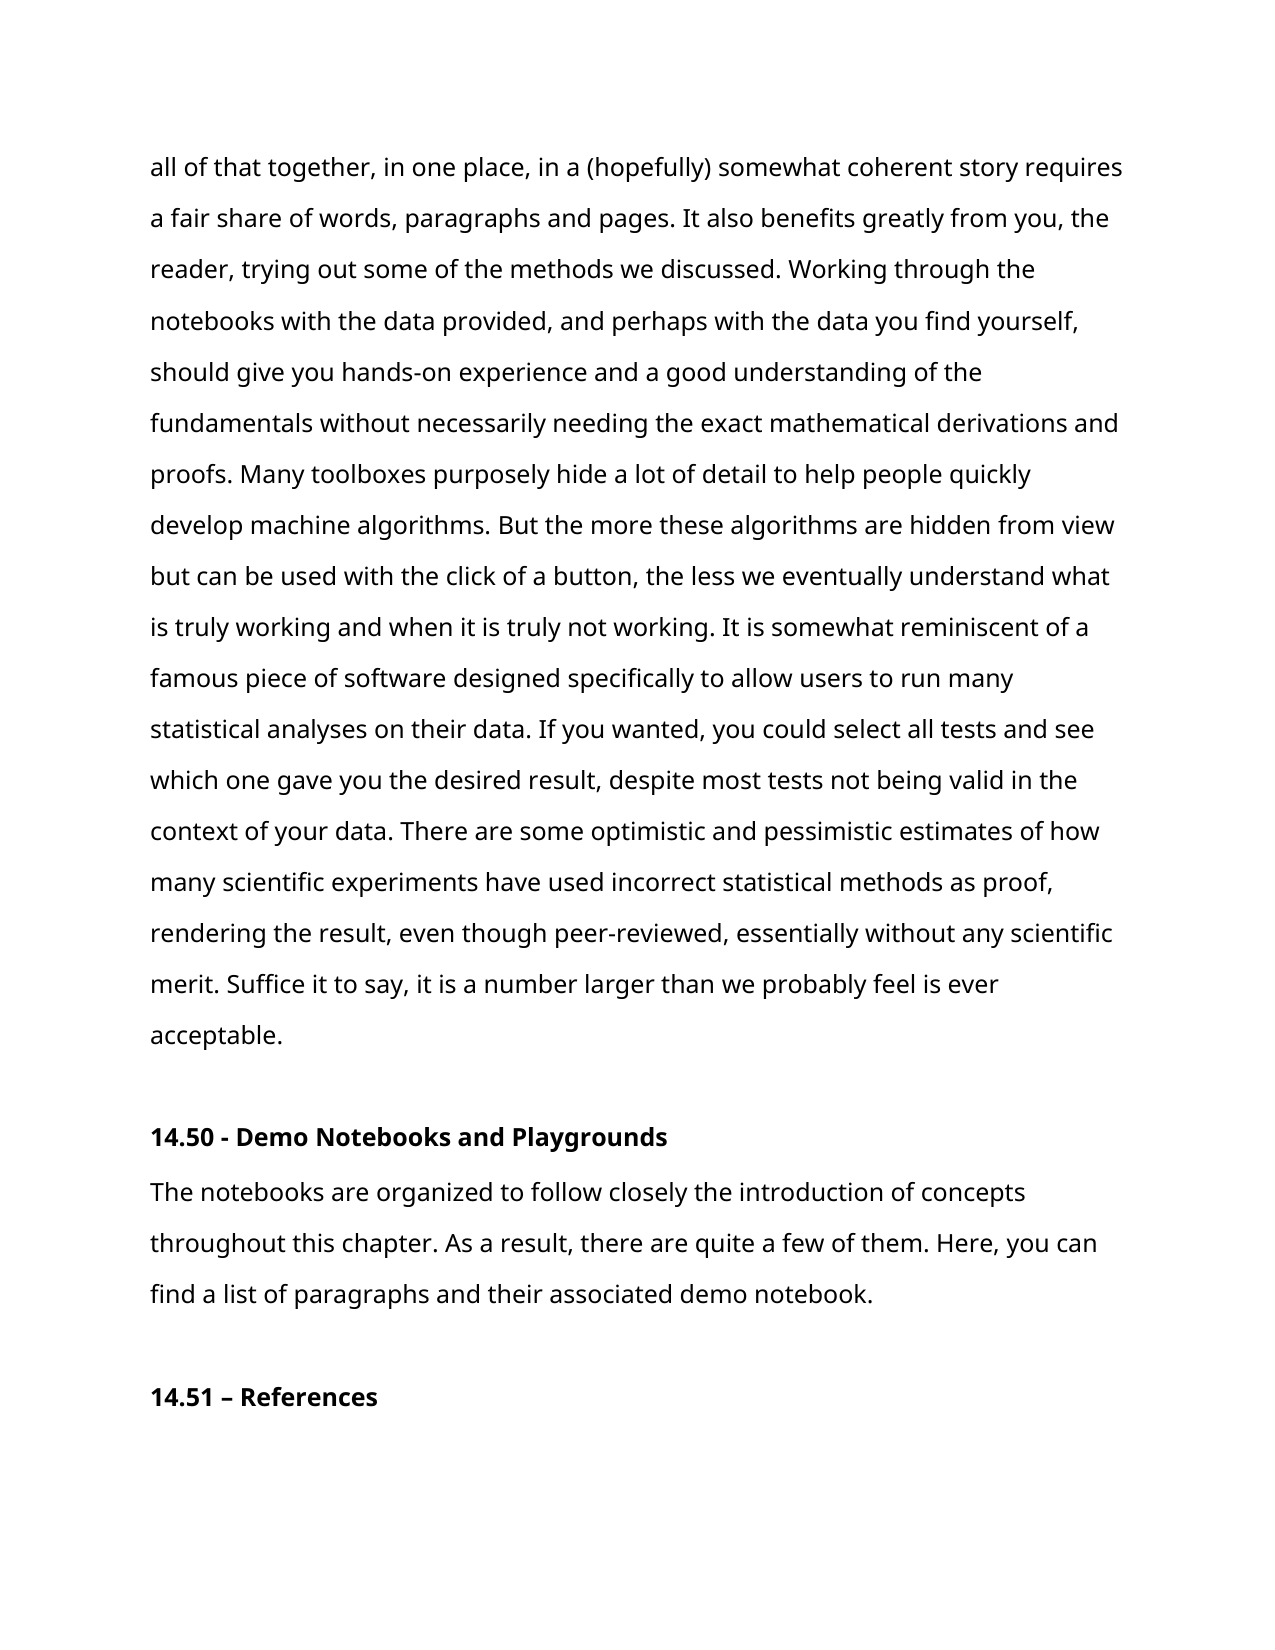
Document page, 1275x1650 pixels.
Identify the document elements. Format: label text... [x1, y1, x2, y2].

subtitle 14.51 – References [150, 1379, 1125, 1413]
text The notebooks are organized to follow closely the introduction of concepts throughout this chapter. As a result, there are quite a few of them. Here, you can find a list of paragraphs and their associated demo notebook. [150, 1175, 1125, 1311]
subtitle 14.50 - Demo Notebooks and Playgrounds [150, 1120, 1125, 1154]
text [150, 150, 1125, 1052]
